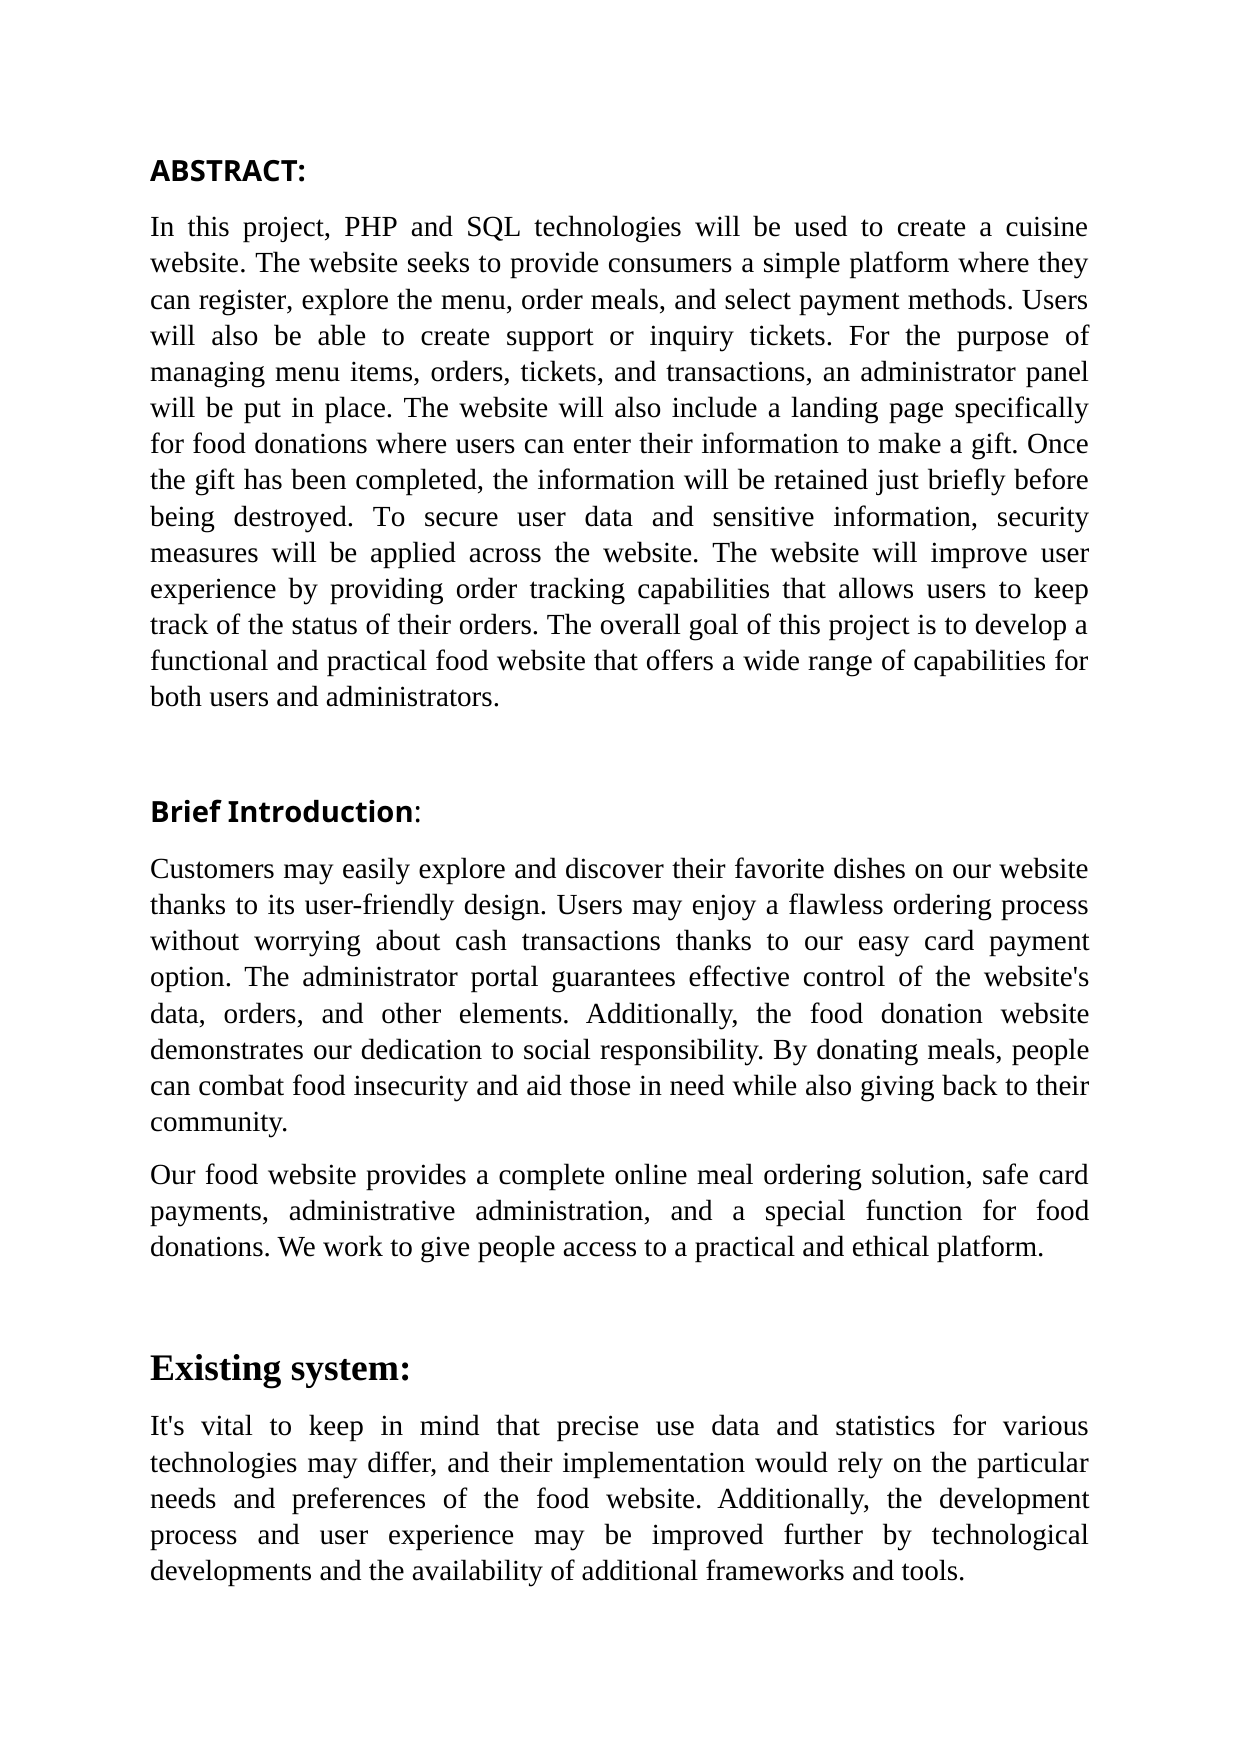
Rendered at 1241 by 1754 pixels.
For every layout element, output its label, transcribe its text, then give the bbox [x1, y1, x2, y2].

text Customers may easily explore and discover their favorite dishes on our website thanks to its user-friendly design. Users may enjoy a flawless ordering process without worrying about cash transactions thanks to our easy card payment option. The administrator portal guarantees effective control of the website's data, orders, and other elements. Additionally, the food donation website demonstrates our dedication to social responsibility. By donating meals, people can combat food insecurity and aid those in need while also giving back to their community. [150, 851, 1090, 1138]
text Our food website provides a complete online meal ordering solution, safe card payments, administrative administration, and a special function for food donations. We work to give people access to a practical and ethical platform. [150, 1157, 1090, 1263]
text ABSTRACT: [150, 150, 1090, 190]
text It's vital to keep in mind that precise use data and statistics for various technologies may differ, and their implementation would rely on the particular needs and preferences of the food website. Additionally, the development process and user experience may be improved further by technological developments and the availability of additional frameworks and tools. [150, 1408, 1090, 1587]
text Existing system: [150, 1345, 1090, 1388]
text In this project, PHP and SQL technologies will be used to create a cuisine website. The website seeks to provide consumers a simple platform where they can register, explore the menu, order meals, and select payment methods. Users will also be able to create support or inquiry tickets. For the purpose of managing menu items, orders, tickets, and transactions, an administrator panel will be put in place. The website will also include a landing page specifically for food donations where users can enter their information to make a gift. Once the gift has been completed, the information will be retained just briefly before being destroyed. To secure user data and sensitive information, security measures will be applied across the website. The website will improve user experience by providing order tracking capabilities that allows users to keep track of the status of their orders. The overall goal of this project is to develop a functional and practical food website that offers a wide range of capabilities for both users and administrators. [150, 209, 1090, 713]
text Brief Introduction: [150, 792, 1090, 831]
